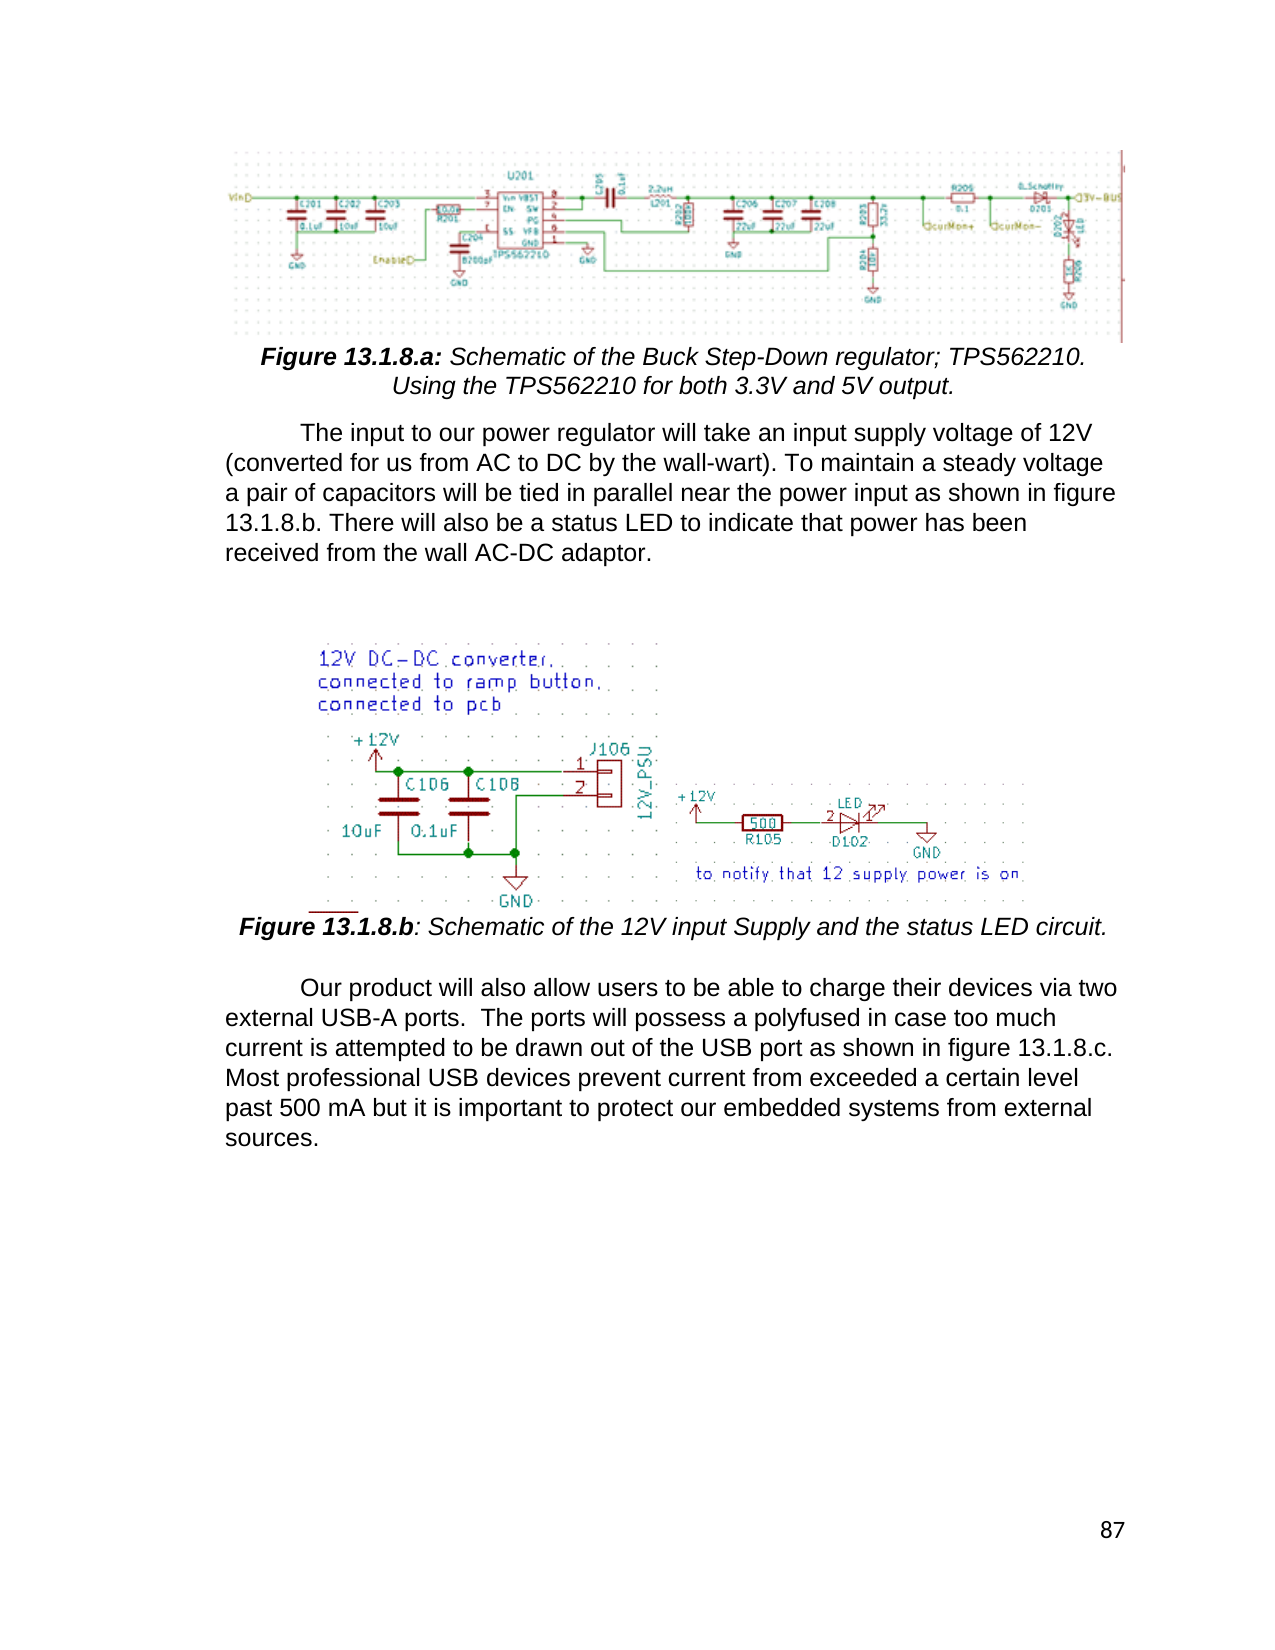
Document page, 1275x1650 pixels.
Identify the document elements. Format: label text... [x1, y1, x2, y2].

text Our product will also allow users to be able to charge their devices via two external USB-A ports. The ports will possess a polyfused in case too much current is attempted to be drawn out of the USB port as shown in figure 13.1.8.c. Most professional USB devices prevent current from exceeded a certain level past 500 mA but it is important to protect our embedded systems from external sources. [225, 972, 1125, 1152]
text Figure 13.1.8.b: Schematic of the 12V input Supply and the status LED circuit. [225, 912, 1125, 941]
text The input to our power regulator will take an input supply voltage of 12V (converted for us from AC to DC by the wall-wart). To maintain a steady voltage a pair of capacitors will be tied in parallel near the power input as shown in figure 13.1.8.b. There will also be a status LED to indicate that power has been received from the wall AC-DC adaptor. [225, 416, 1125, 566]
picture [225, 150, 1125, 343]
picture [308, 642, 1042, 913]
text Figure 13.1.8.a: Schematic of the Buck Step-Down regulator; TPS562210. Using the TPS562210 for both 3.3V and 5V output. [225, 343, 1125, 400]
